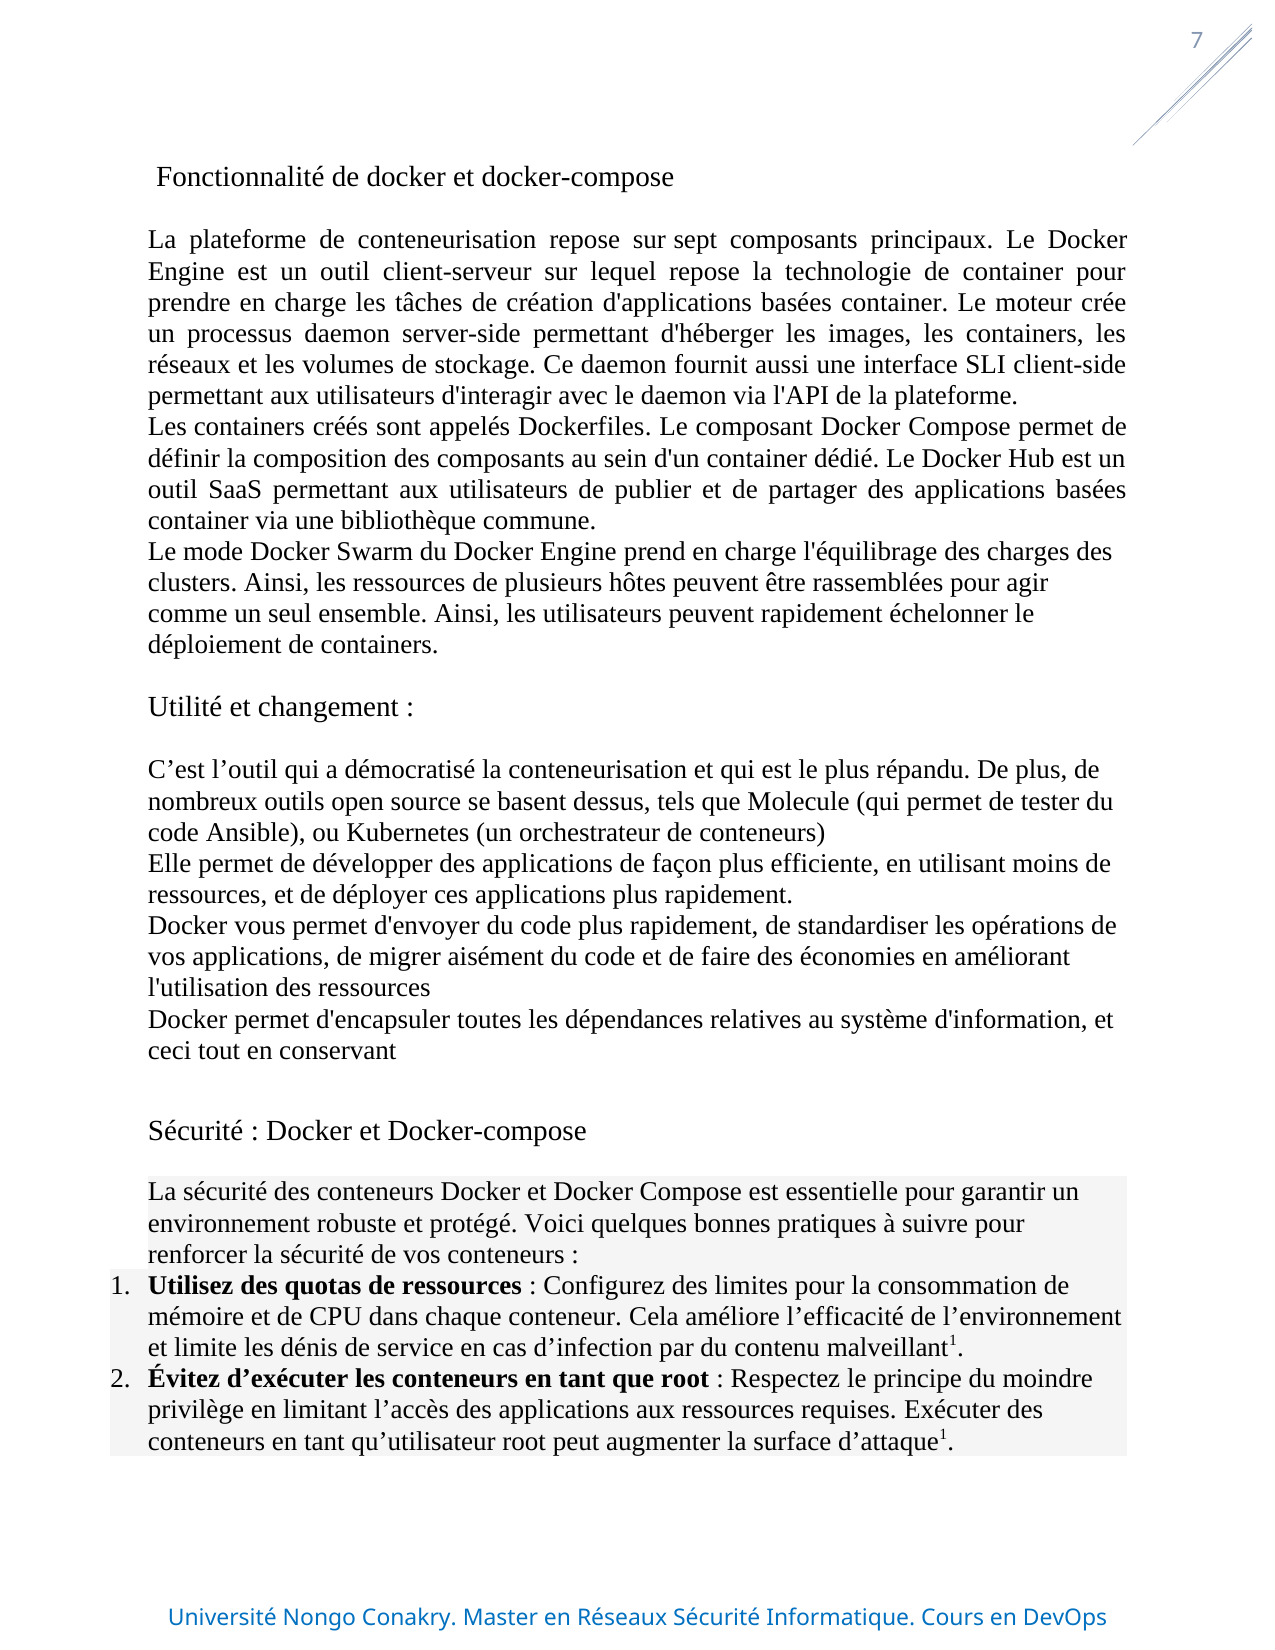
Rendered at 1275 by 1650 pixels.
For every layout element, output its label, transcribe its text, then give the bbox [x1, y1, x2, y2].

text Docker permet d'encapsuler toutes les dépendances relatives au système d'information, et ceci tout en conservant [148, 1003, 1127, 1065]
text Le mode Docker Swarm du Docker Engine prend en charge l'équilibrage des charges des clusters. Ainsi, les ressources de plusieurs hôtes peuvent être rassemblées pour agir comme un seul ensemble. Ainsi, les utilisateurs peuvent rapidement échelonner le déploiement de containers. [148, 535, 1127, 660]
list Utilisez des quotas de ressources : Configurez des limites pour la consommation de mémoire et de CPU dans chaque conteneur. Cela améliore l’efficacité de l’environnement et limite les dénis de service en cas d’infection par du contenu malveillant1. [110, 1269, 1127, 1362]
text Utilité et changement : [148, 689, 1127, 722]
text Fonctionnalité de docker et docker-compose [156, 159, 1127, 192]
text Les containers créés sont appelés Dockerfiles. Le composant Docker Compose permet de définir la composition des composants au sein d'un container dédié. Le Docker Hub est un outil SaaS permettant aux utilisateurs de publier et de partager des applications basées container via une bibliothèque commune. [148, 411, 1127, 535]
text La plateforme de conteneurisation repose sur sept composants principaux. Le Docker Engine est un outil client-serveur sur lequel repose la technologie de container pour prendre en charge les tâches de création d'applications basées container. Le moteur crée un processus daemon server-side permettant d'héberger les images, les containers, les réseaux et les volumes de stockage. Ce daemon fournit aussi une interface SLI client-side permettant aux utilisateurs d'interagir avec le daemon via l'API de la plateforme. [148, 224, 1127, 411]
text La sécurité des conteneurs Docker et Docker Compose est essentielle pour garantir un environnement robuste et protégé. Voici quelques bonnes pratiques à suivre pour renforcer la sécurité de vos conteneurs : [148, 1176, 1127, 1269]
text Docker vous permet d'envoyer du code plus rapidement, de standardiser les opérations de vos applications, de migrer aisément du code et de faire des économies en améliorant l'utilisation des ressources [148, 909, 1127, 1003]
text Sécurité : Docker et Docker-compose [148, 1113, 1127, 1146]
text C’est l’outil qui a démocratisé la conteneurisation et qui est le plus répandu. De plus, de nombreux outils open source se basent dessus, tels que Molecule (qui permet de tester du code Ansible), ou Kubernetes (un orchestrateur de conteneurs) [148, 753, 1127, 847]
text Elle permet de développer des applications de façon plus efficiente, en utilisant moins de ressources, et de déployer ces applications plus rapidement. [148, 847, 1127, 909]
list Évitez d’exécuter les conteneurs en tant que root : Respectez le principe du moindre privilège en limitant l’accès des applications aux ressources requises. Exécuter des conteneurs en tant qu’utilisateur root peut augmenter la surface d’attaque1. [110, 1362, 1127, 1456]
